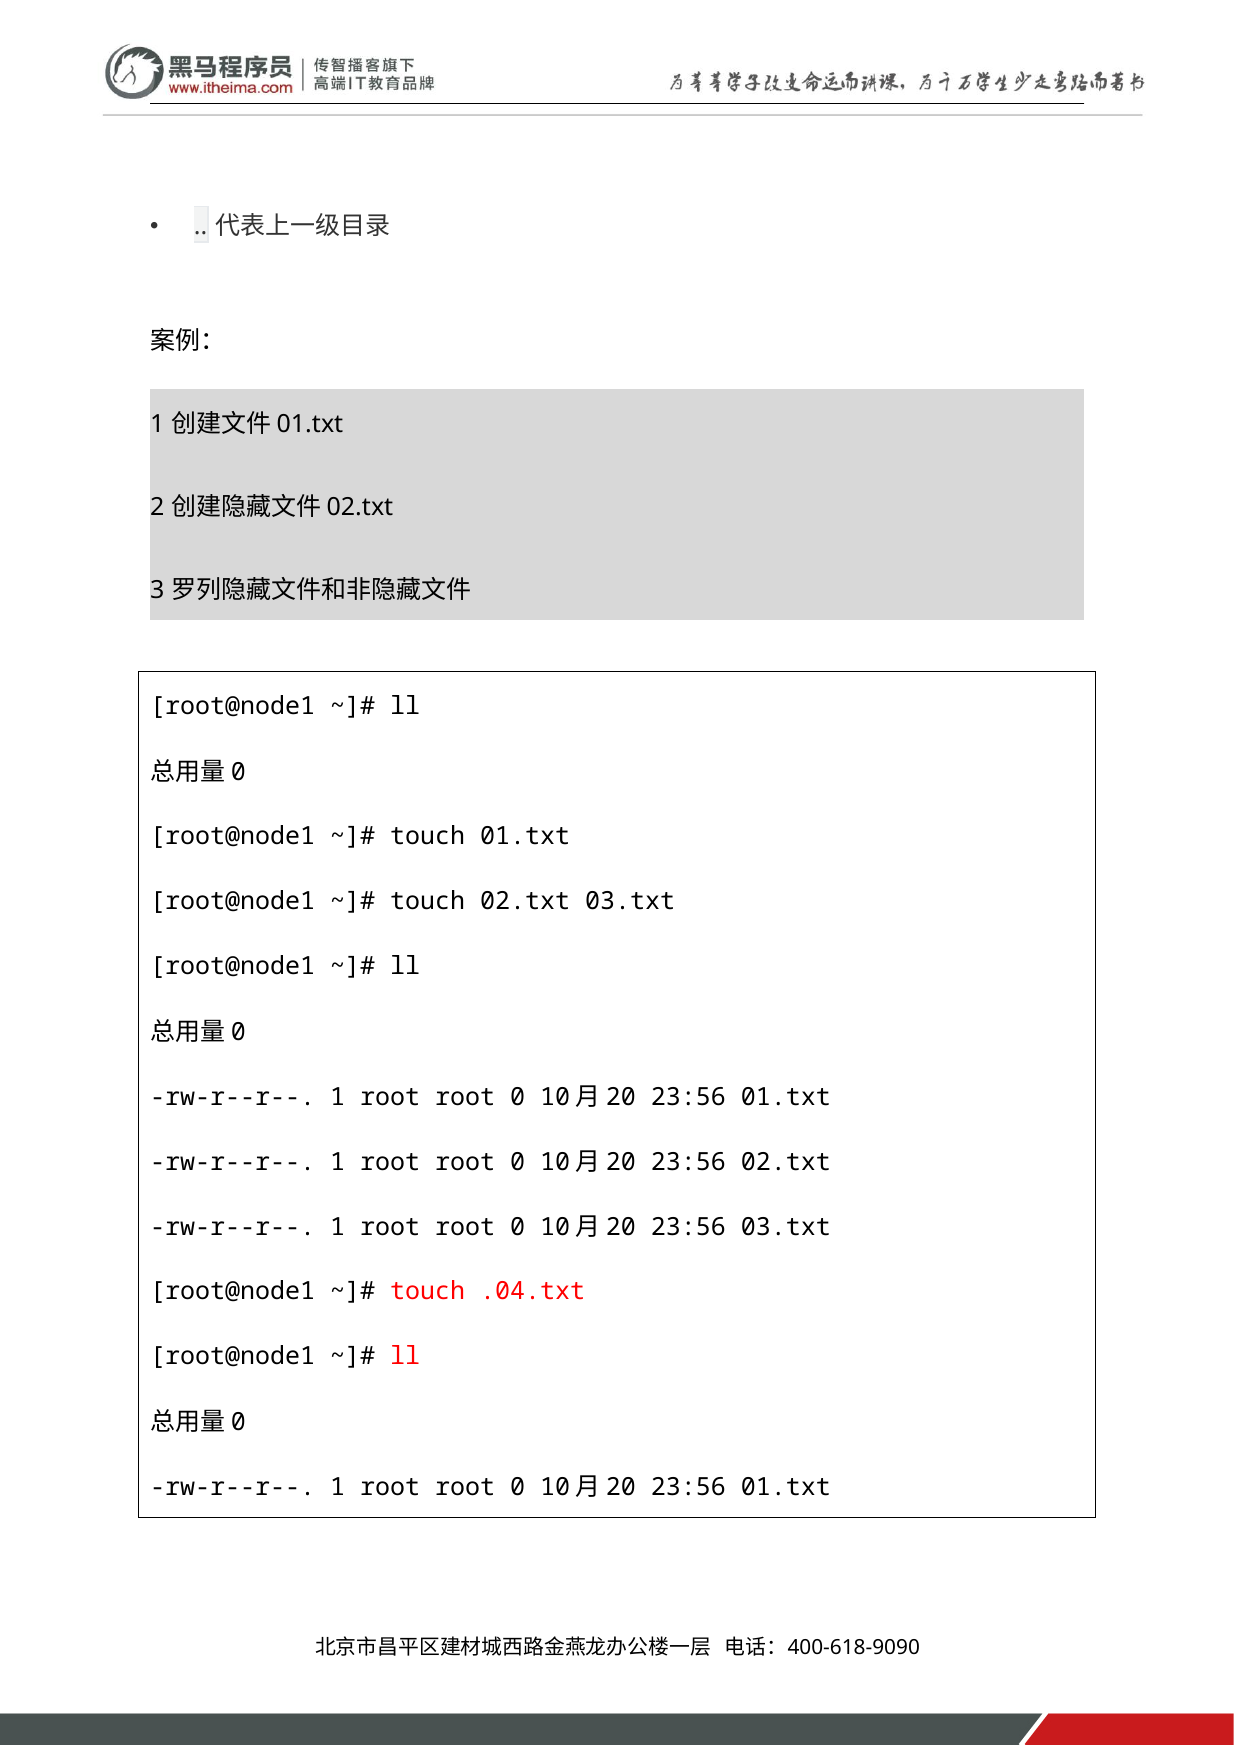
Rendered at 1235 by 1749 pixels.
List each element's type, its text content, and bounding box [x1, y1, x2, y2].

list .. 代表上一级目录 [150, 192, 1084, 257]
picture [0, 1654, 1234, 1745]
picture [0, 0, 1235, 123]
text 2 创建隐藏文件 02.txt [150, 472, 1084, 537]
text 1 创建文件 01.txt [150, 389, 1084, 454]
text 案例： [150, 306, 1084, 371]
text 3 罗列隐藏文件和非隐藏文件 [150, 555, 1084, 620]
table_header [139, 672, 1095, 1517]
